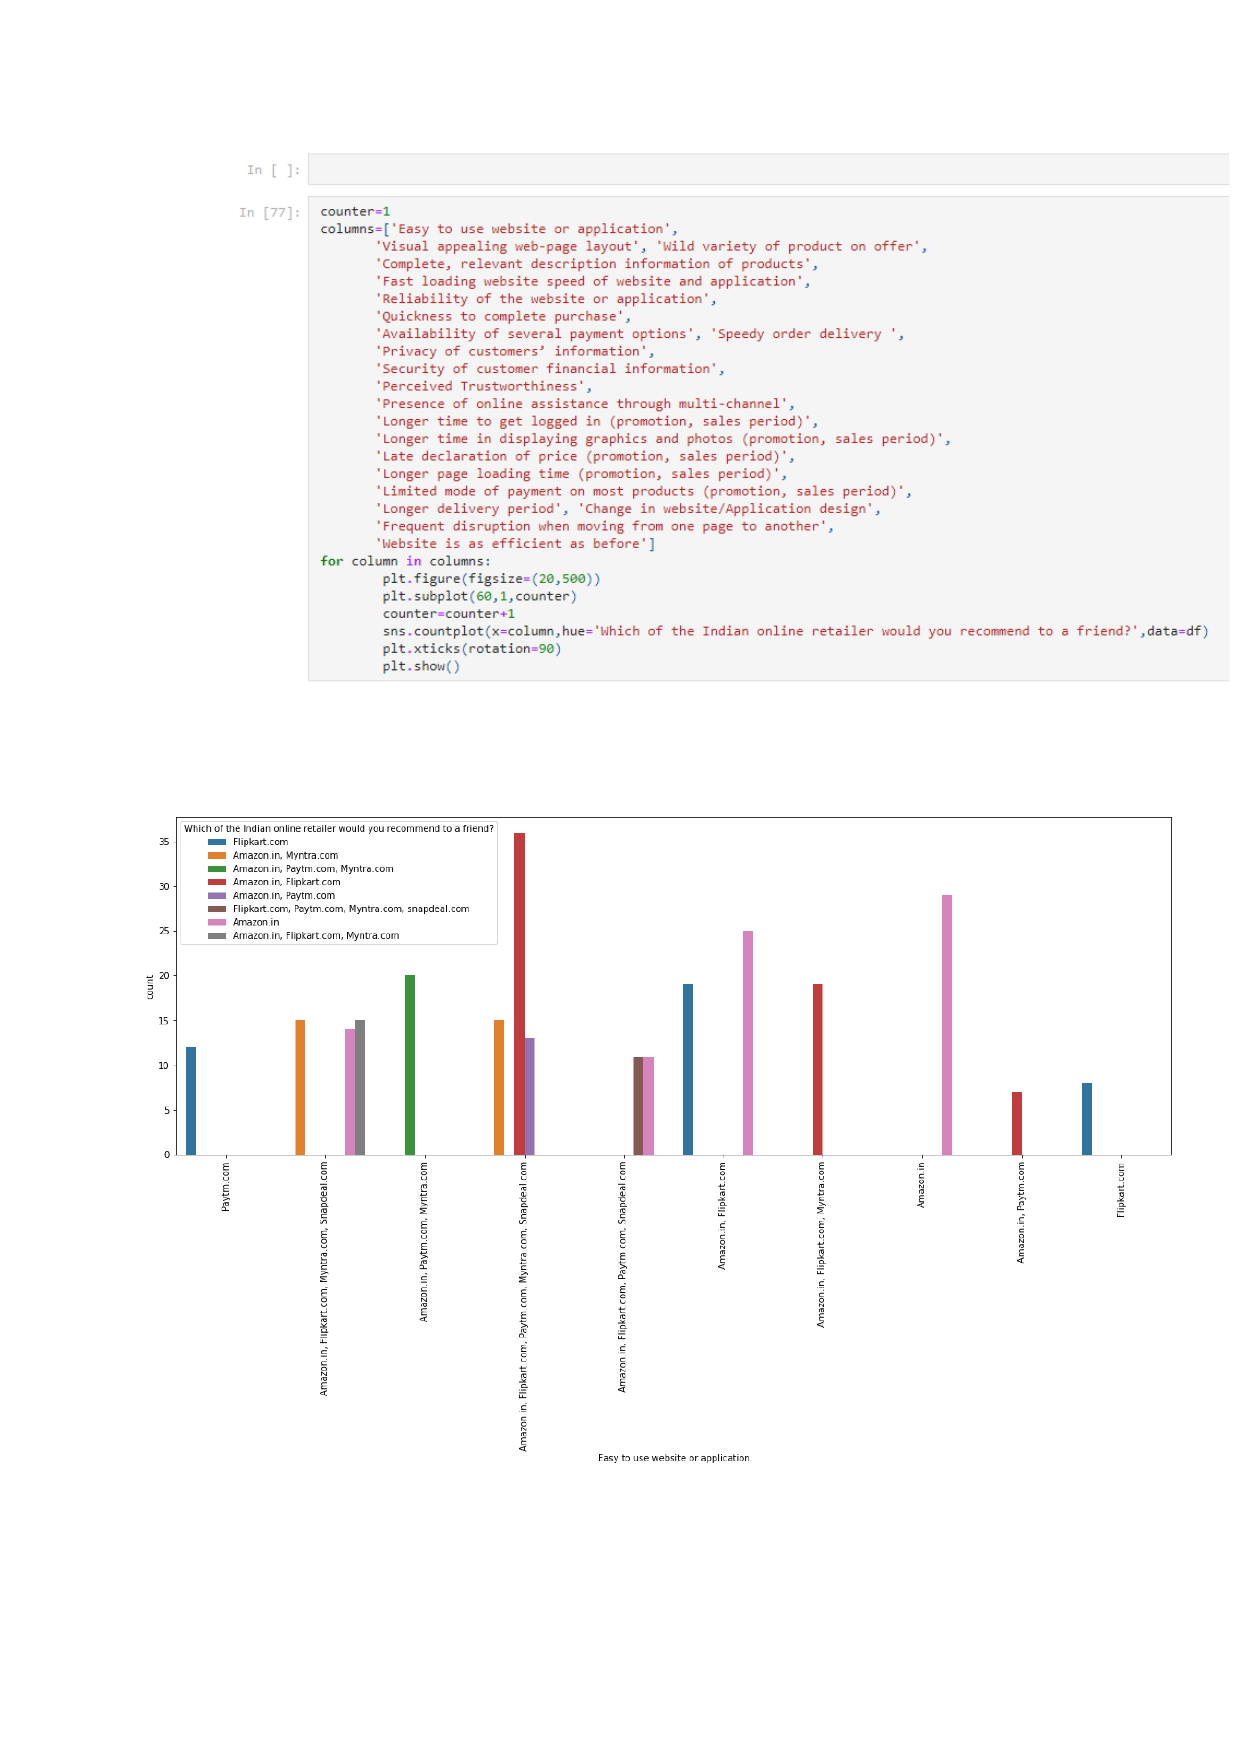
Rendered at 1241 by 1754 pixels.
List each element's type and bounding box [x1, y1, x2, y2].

picture [225, 150, 1230, 689]
picture [139, 810, 1177, 1469]
